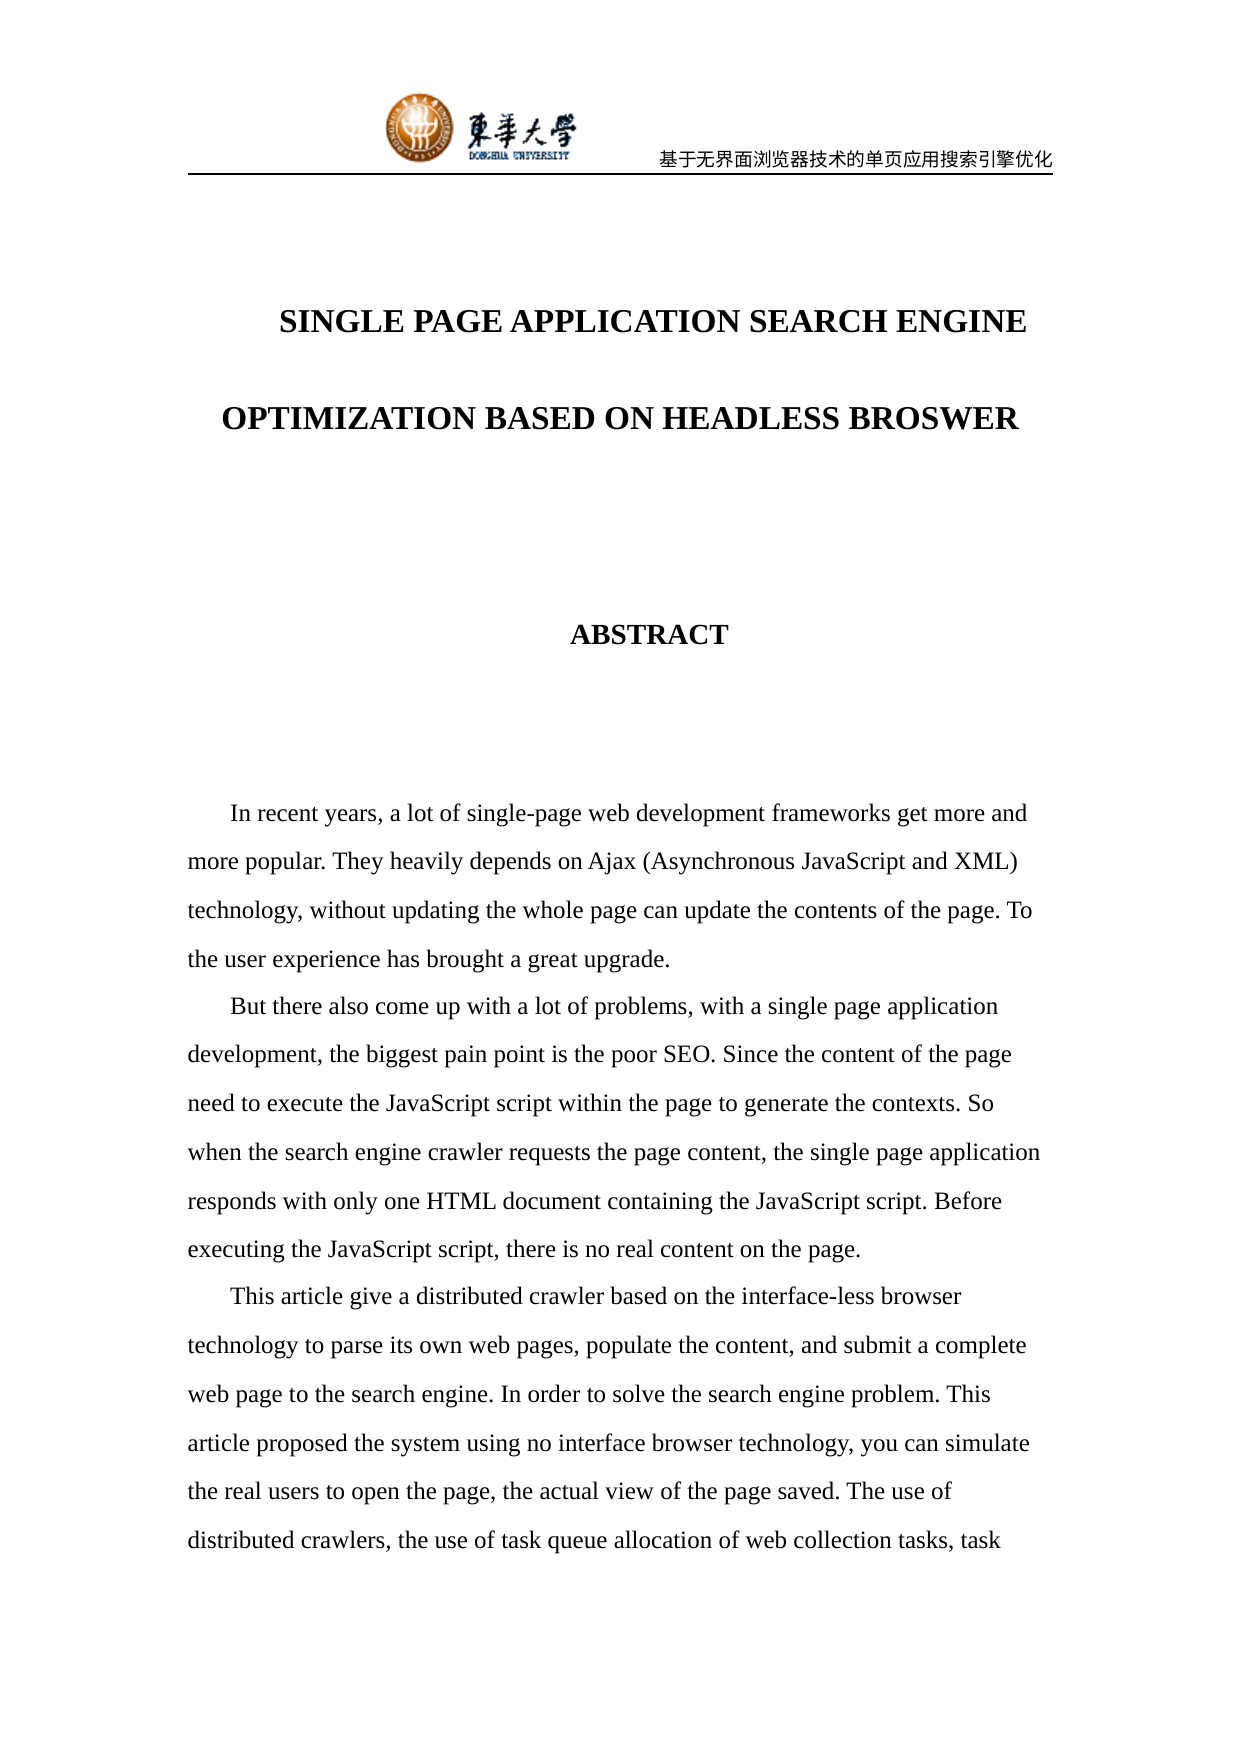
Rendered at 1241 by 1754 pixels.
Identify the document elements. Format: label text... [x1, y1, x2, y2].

text Single Page Application Search Engine optimization Based on Headless Broswer [187, 288, 1053, 450]
text In recent years, a lot of single-page web development frameworks get more and more popular. They heavily depends on Ajax (Asynchronous JavaScript and XML) technology, without updating the whole page can update the contents of the page. To the user experience has brought a great upgrade. [187, 796, 1053, 974]
picture [382, 88, 581, 166]
text ABSTRACT [187, 601, 1053, 666]
text But there also come up with a lot of problems, with a single page application development, the biggest pain point is the poor SEO. Since the content of the page need to execute the JavaScript script within the page to generate the contexts. So when the search engine crawler requests the page content, the single page application responds with only one HTML document containing the JavaScript script. Before executing the JavaScript script, there is no real content on the page. [187, 989, 1053, 1265]
